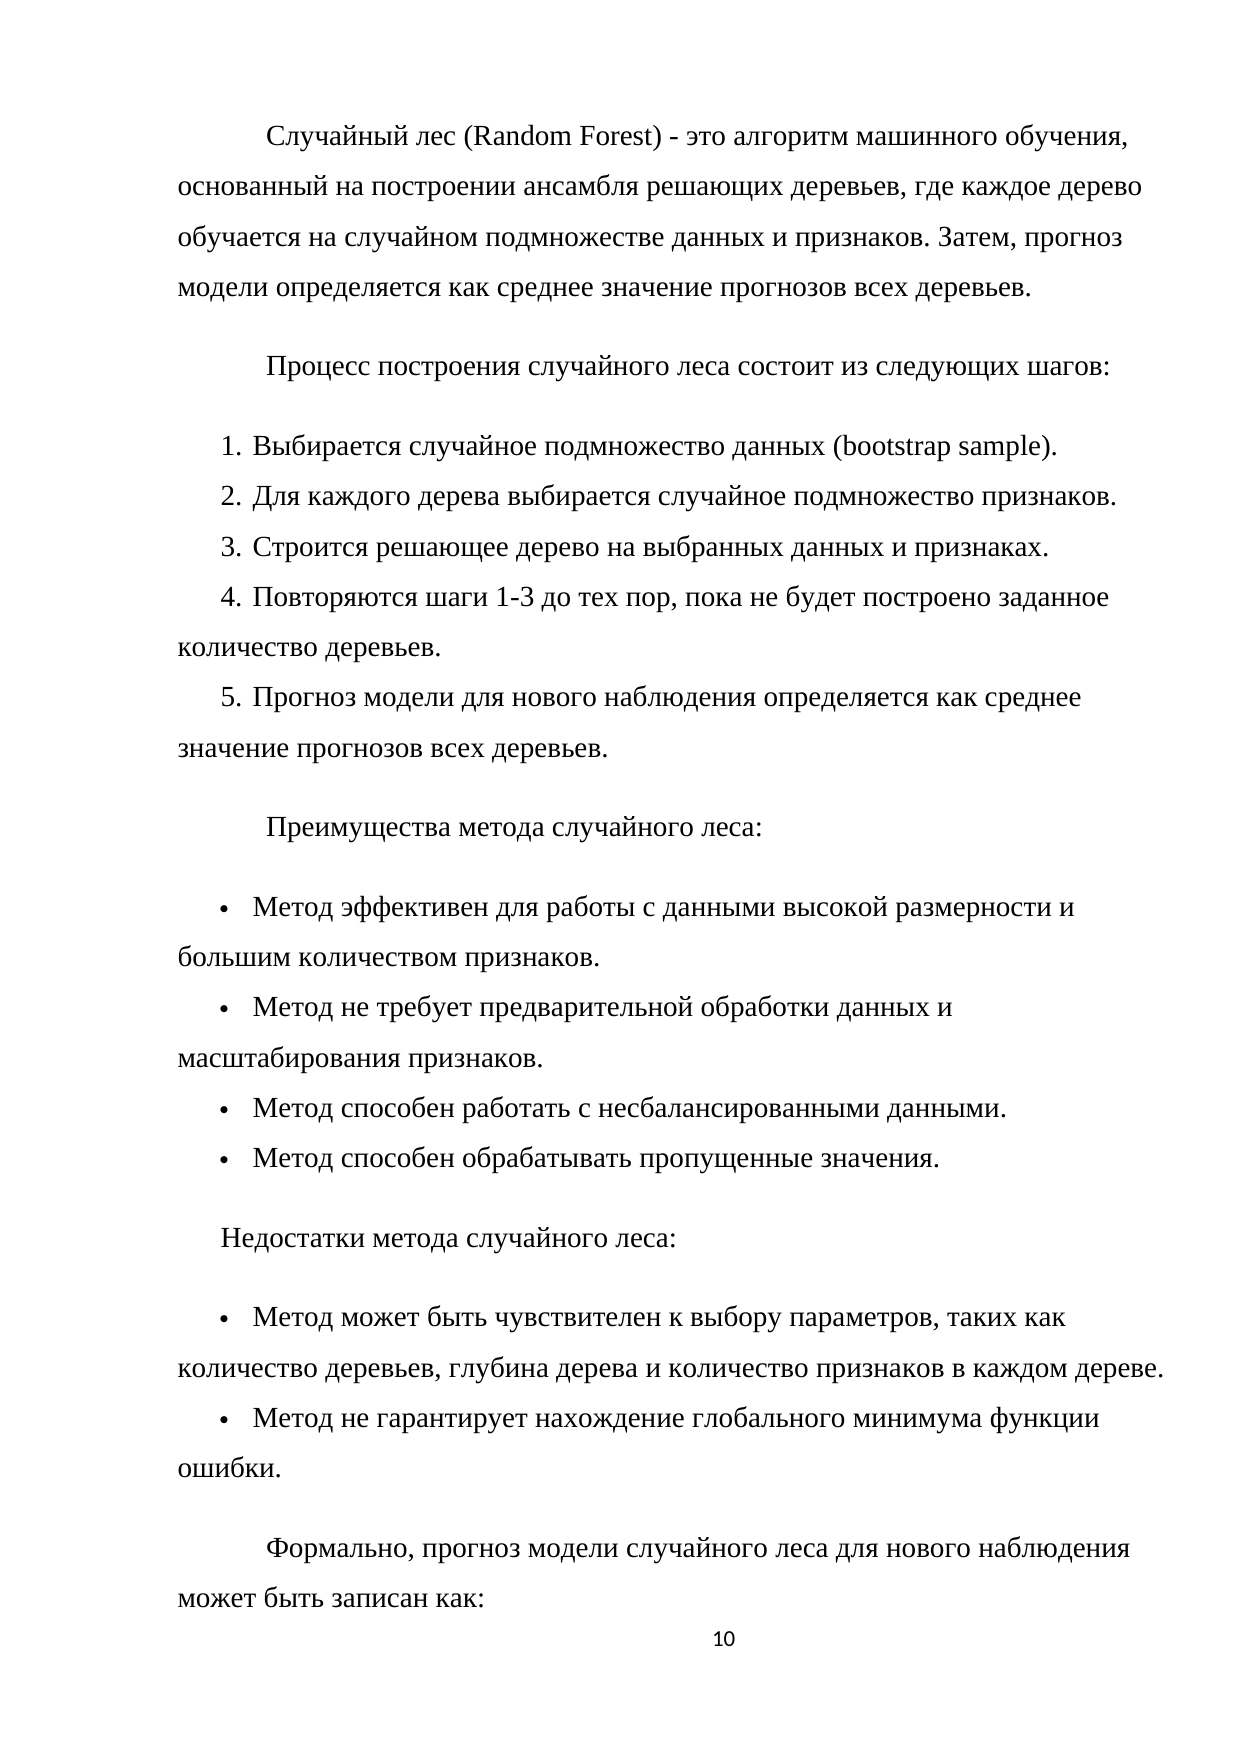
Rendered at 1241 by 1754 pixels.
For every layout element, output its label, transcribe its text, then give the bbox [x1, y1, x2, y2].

text Случайный лес (Random Forest) - это алгоритм машинного обучения, основанный на построении ансамбля решающих деревьев, где каждое дерево обучается на случайном подмножестве данных и признаков. Затем, прогноз модели определяется как среднее значение прогнозов всех деревьев. [177, 118, 1181, 303]
text Преимущества метода случайного леса: [177, 809, 1181, 843]
text Недостатки метода случайного леса: [177, 1220, 1181, 1253]
list Для каждого дерева выбирается случайное подмножество признаков. [177, 478, 1181, 512]
list Строится решающее дерево на выбранных данных и признаках. [177, 529, 1181, 562]
text Формально, прогноз модели случайного леса для нового наблюдения может быть записан как: [177, 1530, 1181, 1614]
list Метод эффективен для работы с данными высокой размерности и большим количеством признаков. [177, 889, 1181, 973]
list Метод не гарантирует нахождение глобального минимума функции ошибки. [177, 1400, 1181, 1484]
list Метод может быть чувствителен к выбору параметров, таких как количество деревьев, глубина дерева и количество признаков в каждом дереве. [177, 1299, 1181, 1383]
list Метод способен работать с несбалансированными данными. [177, 1090, 1181, 1124]
list Повторяются шаги 1-3 до тех пор, пока не будет построено заданное количество деревьев. [177, 579, 1181, 663]
list Метод не требует предварительной обработки данных и масштабирования признаков. [177, 989, 1181, 1073]
text Процесс построения случайного леса состоит из следующих шагов: [177, 348, 1181, 382]
list Выбирается случайное подмножество данных (bootstrap sample). [177, 428, 1181, 462]
list Прогноз модели для нового наблюдения определяется как среднее значение прогнозов всех деревьев. [177, 679, 1181, 763]
list Метод способен обрабатывать пропущенные значения. [177, 1140, 1181, 1174]
